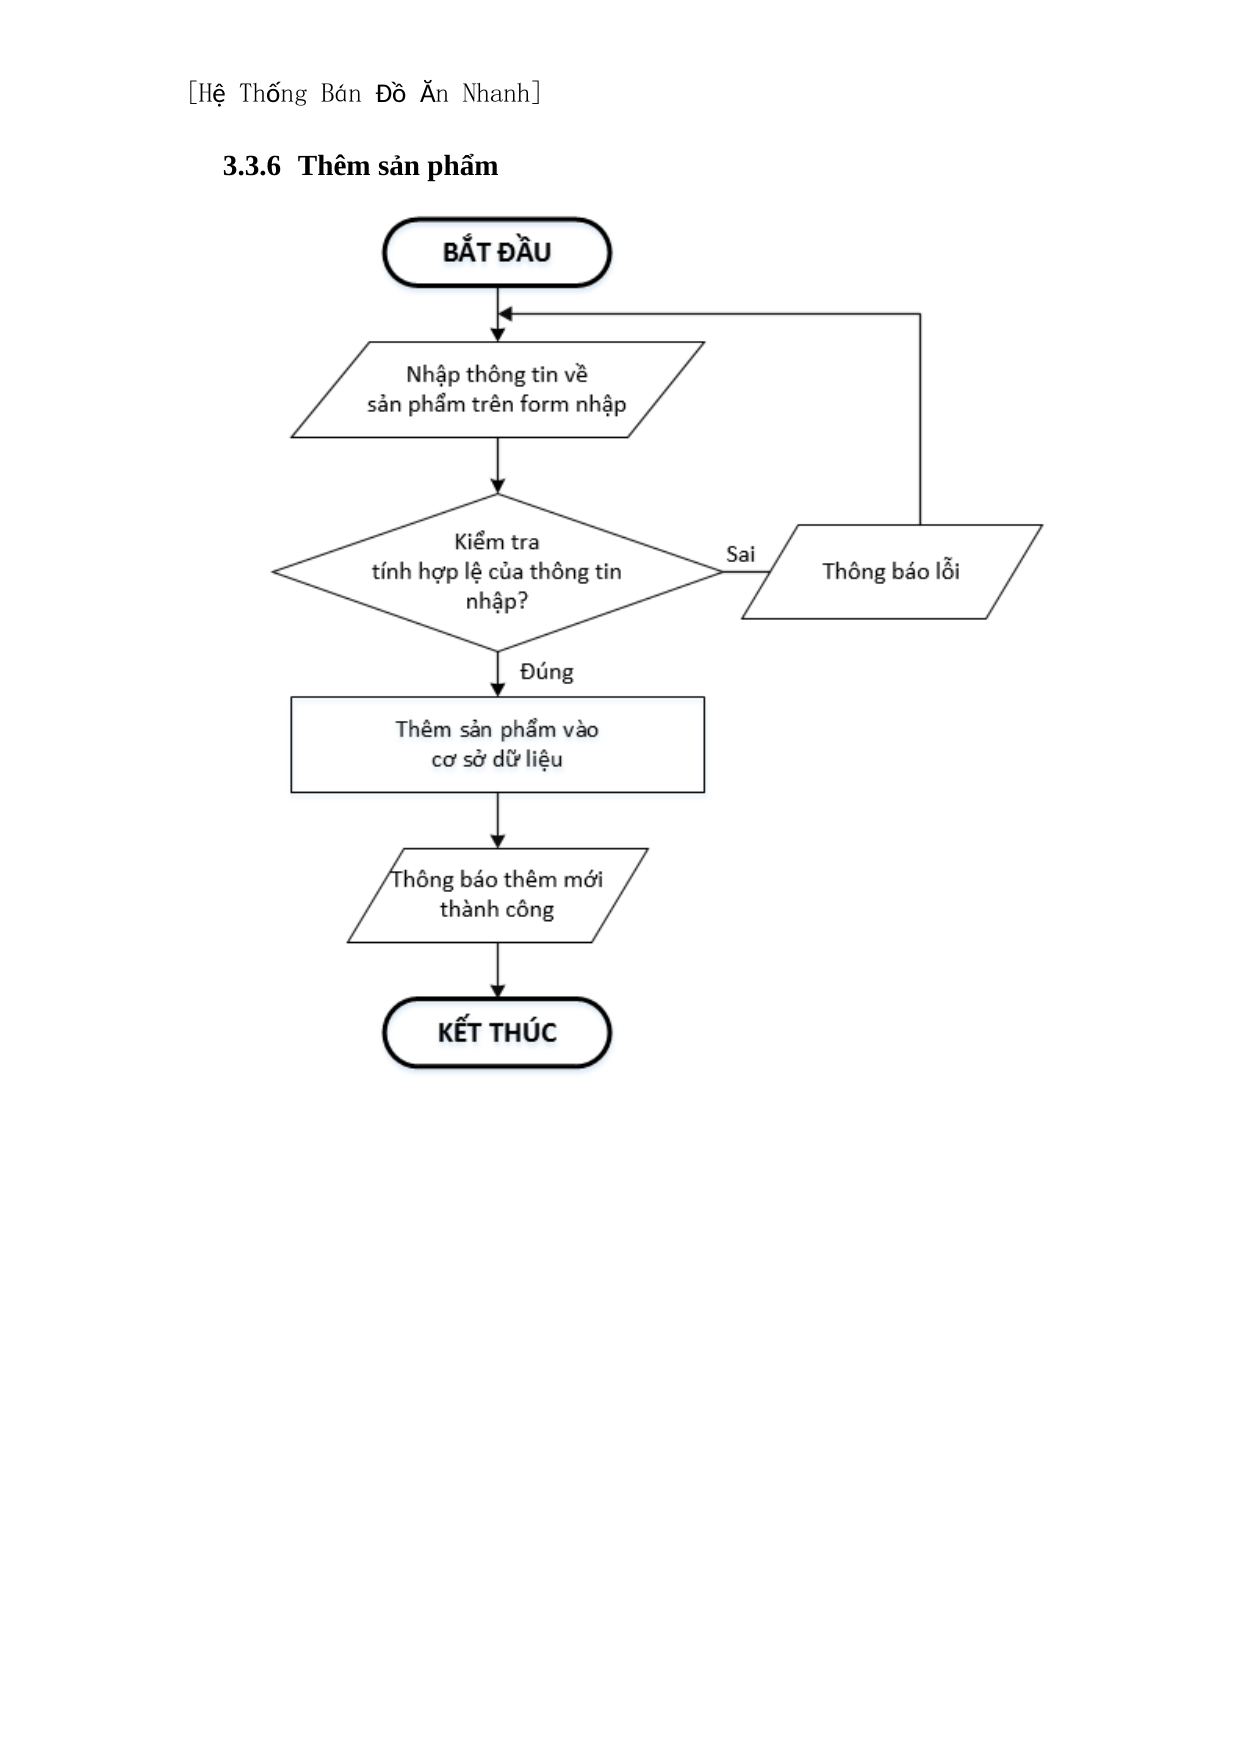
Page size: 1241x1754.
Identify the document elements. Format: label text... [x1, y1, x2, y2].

subtitle Thêm sản phẩm [223, 148, 1122, 181]
picture [211, 193, 1059, 1089]
